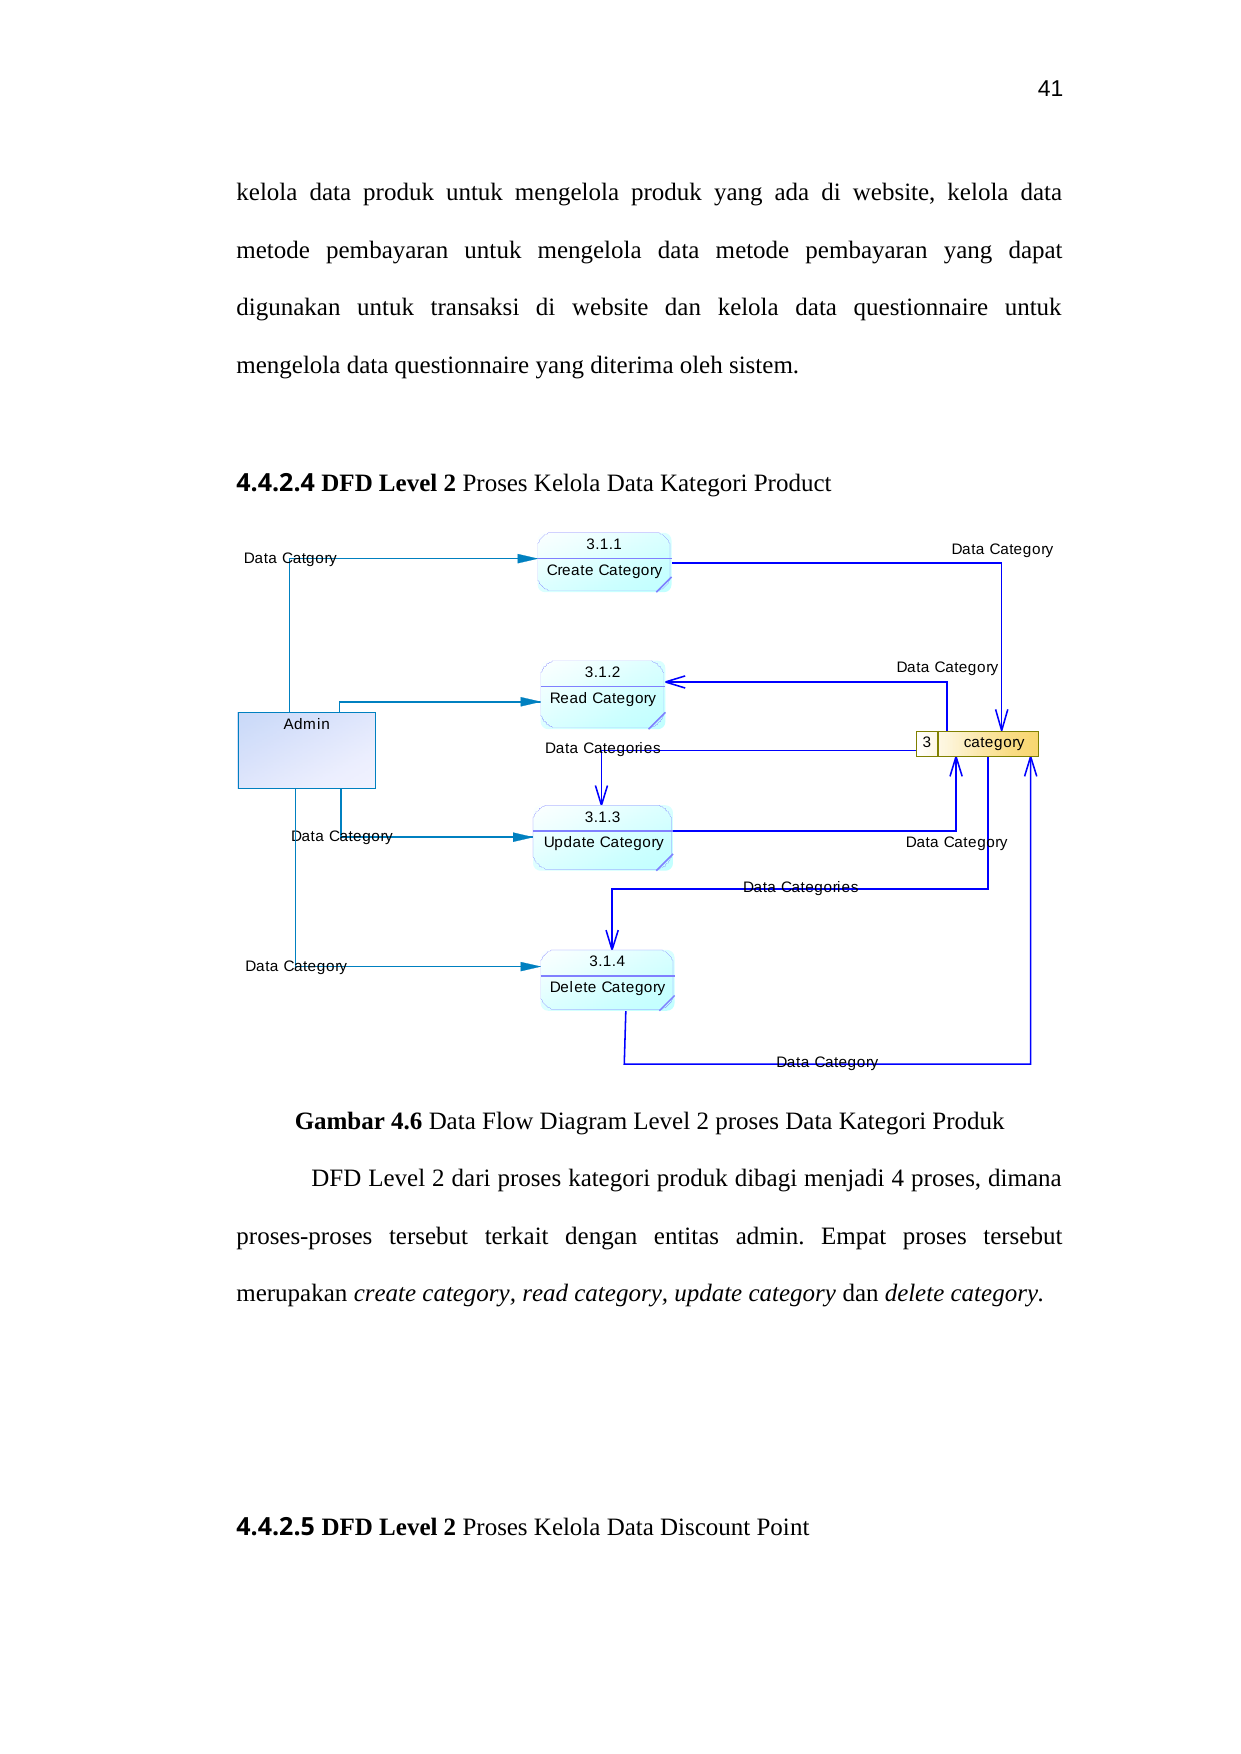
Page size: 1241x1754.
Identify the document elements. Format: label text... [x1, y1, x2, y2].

list 4.4.2.5 DFD Level 2 Proses Kelola Data Discount Point [236, 1508, 1063, 1542]
list Gambar 4.6 Data Flow Diagram Level 2 proses Data Kategori Produk [236, 1106, 1063, 1134]
list DFD Level 2 dari proses kategori produk dibagi menjadi 4 proses, dimana proses-proses tersebut terkait dengan entitas admin. Empat proses tersebut merupakan create category, read category, update category dan delete category. [236, 1163, 1063, 1307]
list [236, 177, 1063, 378]
list 4.4.2.4 DFD Level 2 Proses Kelola Data Kategori Product [236, 465, 1063, 499]
